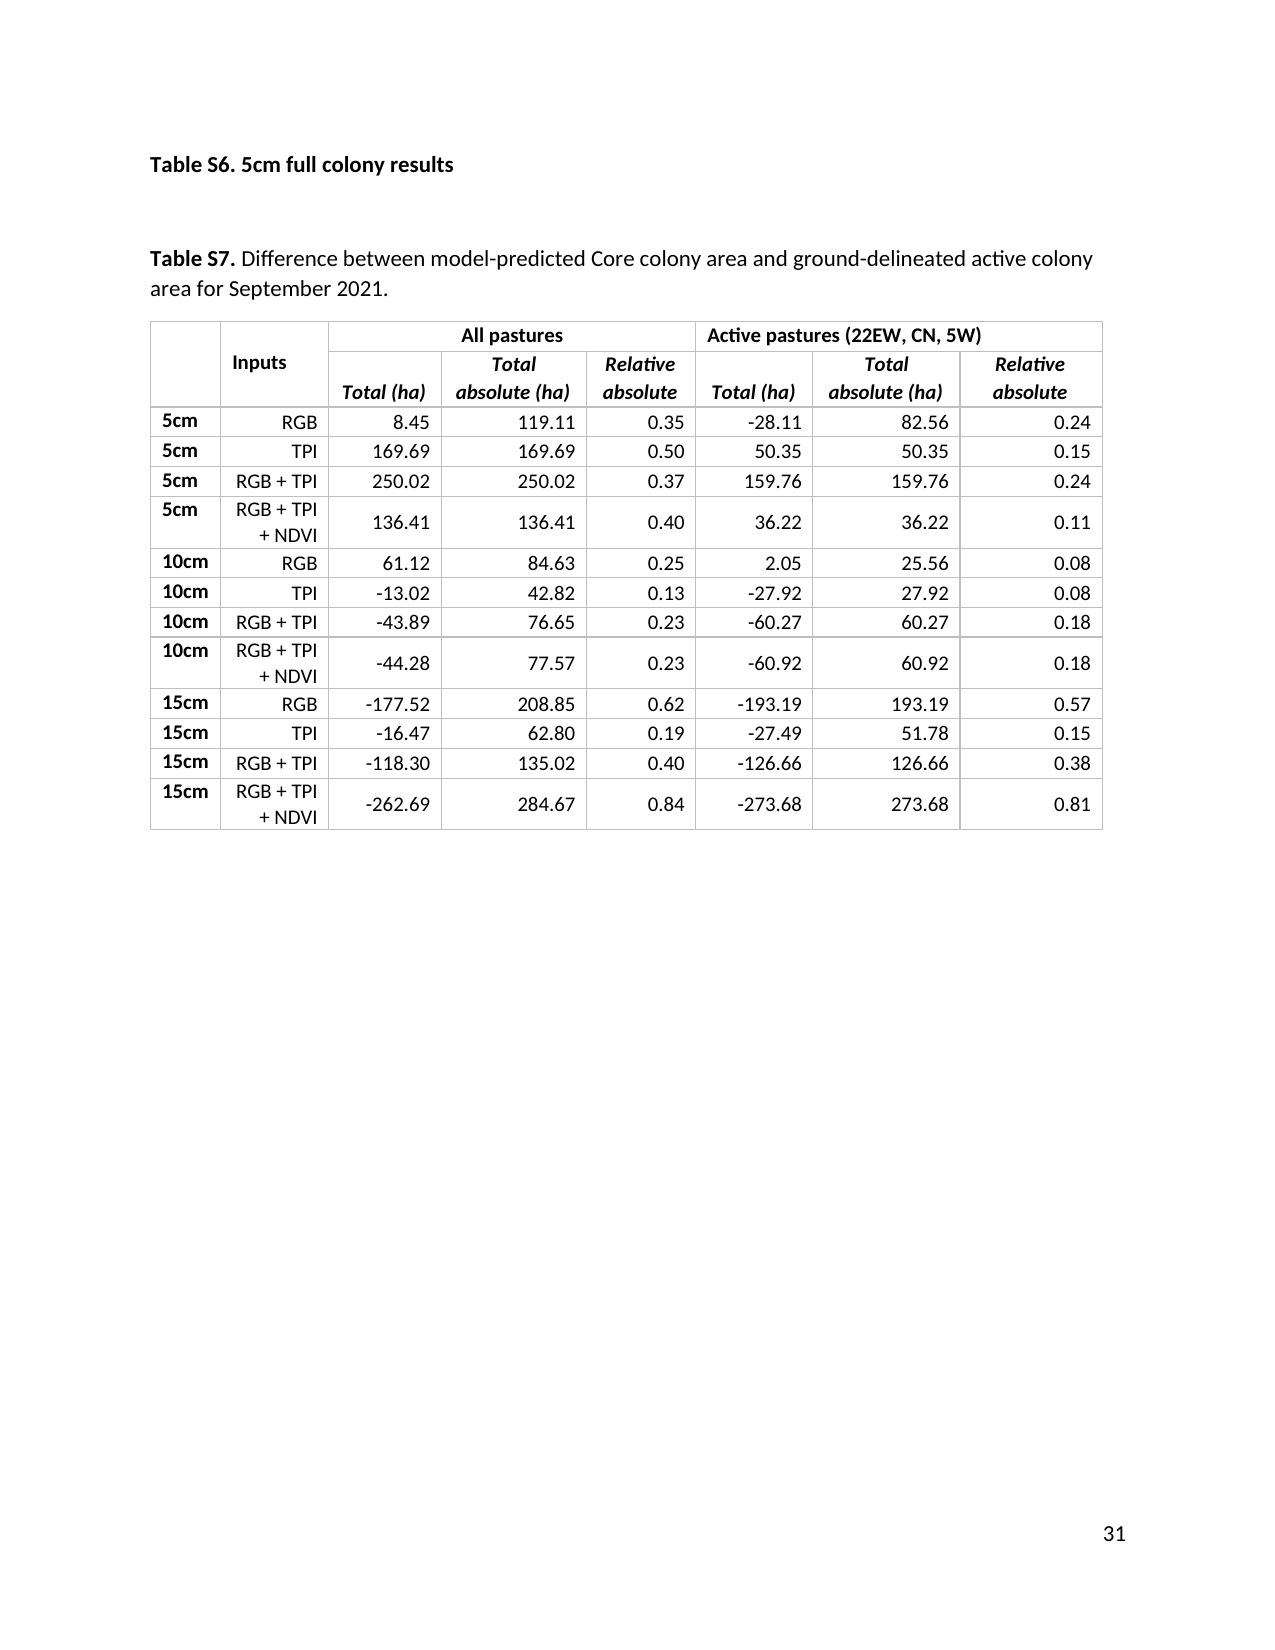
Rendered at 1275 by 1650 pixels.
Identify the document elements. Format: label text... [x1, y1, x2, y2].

table_cell -28.11 [696, 408, 812, 436]
table_cell 0.18 [961, 608, 1102, 636]
table_cell 284.67 [442, 779, 586, 829]
table_cell 136.41 [329, 497, 441, 547]
table_cell -27.92 [696, 578, 812, 607]
table_cell -43.89 [329, 608, 441, 636]
table_cell 76.65 [442, 608, 586, 636]
table_cell 0.15 [961, 719, 1102, 748]
table_cell 119.11 [442, 408, 586, 436]
table_header Active pastures (22EW, CN, 5W) [696, 322, 1102, 351]
table_cell 0.08 [961, 578, 1102, 607]
table_cell 0.81 [961, 779, 1102, 829]
table_cell TPI [221, 437, 328, 466]
table_cell 193.19 [813, 689, 959, 718]
table_cell 15cm [151, 689, 220, 718]
table_cell 5cm [151, 408, 220, 436]
table_header Inputs [221, 322, 328, 406]
table_cell 5cm [151, 437, 220, 466]
table_cell -118.30 [329, 749, 441, 777]
table_cell 10cm [151, 549, 220, 577]
table_cell -126.66 [696, 749, 812, 777]
table_cell Total absolute (ha) [813, 352, 959, 406]
table_cell 169.69 [442, 437, 586, 466]
table_cell 2.05 [696, 549, 812, 577]
table_cell 77.57 [442, 638, 586, 688]
table_cell RGB + TPI + NDVI [221, 497, 328, 547]
table_cell Total (ha) [329, 352, 441, 406]
table_cell 250.02 [442, 467, 586, 496]
table_cell 0.50 [587, 437, 695, 466]
table_cell -13.02 [329, 578, 441, 607]
table_cell 42.82 [442, 578, 586, 607]
table_cell 169.69 [329, 437, 441, 466]
table_cell 159.76 [813, 467, 959, 496]
table_cell 0.13 [587, 578, 695, 607]
table_cell 0.57 [961, 689, 1102, 718]
table_cell 50.35 [696, 437, 812, 466]
table_cell 36.22 [696, 497, 812, 547]
table_cell 84.63 [442, 549, 586, 577]
table_cell 126.66 [813, 749, 959, 777]
table_cell 0.40 [587, 749, 695, 777]
table_cell TPI [221, 578, 328, 607]
table_cell 10cm [151, 578, 220, 607]
table_cell 60.92 [813, 638, 959, 688]
table_cell 0.37 [587, 467, 695, 496]
table_cell RGB + TPI [221, 467, 328, 496]
table_cell 10cm [151, 638, 220, 688]
table_cell 0.35 [587, 408, 695, 436]
table_cell 0.11 [961, 497, 1102, 547]
table_cell -193.19 [696, 689, 812, 718]
table_cell -16.47 [329, 719, 441, 748]
table_cell 0.15 [961, 437, 1102, 466]
table_cell Total absolute (ha) [442, 352, 586, 406]
table_cell -27.49 [696, 719, 812, 748]
table_cell 10cm [151, 608, 220, 636]
table_cell 5cm [151, 497, 220, 547]
table_cell 159.76 [696, 467, 812, 496]
table_cell -60.27 [696, 608, 812, 636]
table_cell RGB + TPI + NDVI [221, 638, 328, 688]
table_cell RGB + TPI [221, 608, 328, 636]
table_cell 36.22 [813, 497, 959, 547]
table_cell 135.02 [442, 749, 586, 777]
table_cell -60.92 [696, 638, 812, 688]
table_cell 8.45 [329, 408, 441, 436]
table_cell 62.80 [442, 719, 586, 748]
table_header [151, 322, 220, 406]
table_cell Relative absolute [587, 352, 695, 406]
table_cell 82.56 [813, 408, 959, 436]
table_cell Relative absolute [961, 352, 1102, 406]
table_cell RGB + TPI + NDVI [221, 779, 328, 829]
table_cell 0.40 [587, 497, 695, 547]
table_cell 50.35 [813, 437, 959, 466]
table_cell 0.84 [587, 779, 695, 829]
table_cell 273.68 [813, 779, 959, 829]
table_cell 0.24 [961, 467, 1102, 496]
table_cell 250.02 [329, 467, 441, 496]
table_cell 25.56 [813, 549, 959, 577]
text Table S7. Difference between model-predicted Core colony area and ground-delineated active colony area for September 2021. [150, 244, 1125, 302]
table_cell 0.19 [587, 719, 695, 748]
table_cell 0.24 [961, 408, 1102, 436]
table_header All pastures [329, 322, 695, 351]
table_cell Total (ha) [696, 352, 812, 406]
table_cell 5cm [151, 467, 220, 496]
table_cell 0.18 [961, 638, 1102, 688]
table_cell 60.27 [813, 608, 959, 636]
table_cell 15cm [151, 779, 220, 829]
table_cell 27.92 [813, 578, 959, 607]
table_cell -44.28 [329, 638, 441, 688]
table_cell TPI [221, 719, 328, 748]
table_cell 61.12 [329, 549, 441, 577]
table_cell 15cm [151, 749, 220, 777]
table_cell 136.41 [442, 497, 586, 547]
table_cell RGB [221, 408, 328, 436]
table_cell -262.69 [329, 779, 441, 829]
table_cell 0.23 [587, 608, 695, 636]
table_cell RGB [221, 549, 328, 577]
table_cell 0.38 [961, 749, 1102, 777]
table_cell 0.62 [587, 689, 695, 718]
table_cell -273.68 [696, 779, 812, 829]
table_cell 0.25 [587, 549, 695, 577]
table_cell RGB + TPI [221, 749, 328, 777]
table_cell 0.23 [587, 638, 695, 688]
table_cell 208.85 [442, 689, 586, 718]
table_cell 0.08 [961, 549, 1102, 577]
table_cell 15cm [151, 719, 220, 748]
table_cell RGB [221, 689, 328, 718]
table_cell 51.78 [813, 719, 959, 748]
text Table S6. 5cm full colony results [150, 150, 1125, 178]
table_cell -177.52 [329, 689, 441, 718]
